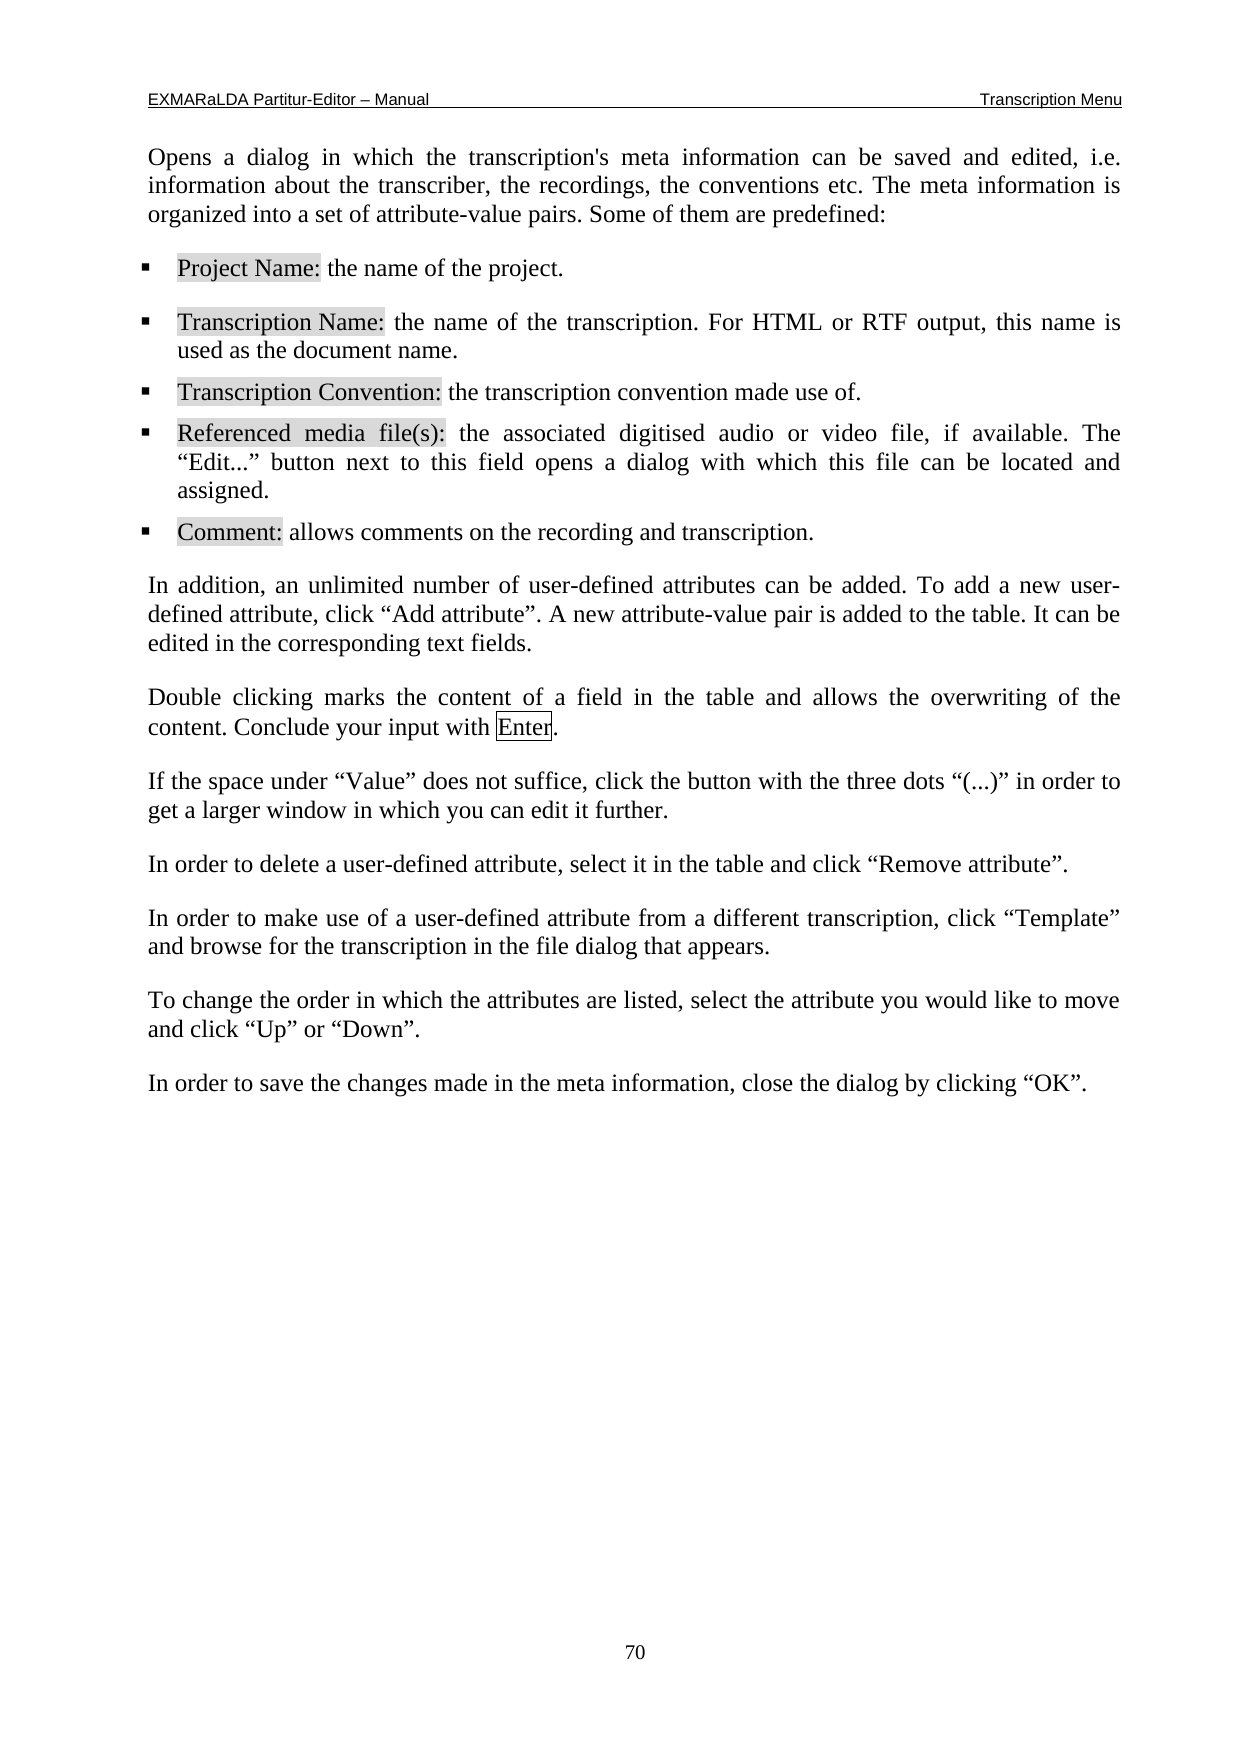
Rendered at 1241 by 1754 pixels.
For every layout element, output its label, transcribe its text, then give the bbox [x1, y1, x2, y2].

text In order to save the changes made in the meta information, close the dialog by clicking “OK”. [148, 1068, 1122, 1096]
text Comment: allows comments on the recording and transcription. [283, 517, 1122, 546]
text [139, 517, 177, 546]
text If the space under “Value” does not suffice, click the button with the three dots “(...)” in order to get a larger window in which you can edit it further. [148, 766, 1122, 824]
text In order to make use of a user-defined attribute from a different transcription, click “Template” and browse for the transcription in the file dialog that appears. [148, 903, 1122, 960]
text In addition, an unlimited number of user-defined attributes can be added. To add a new user-defined attribute, click “Add attribute”. A new attribute-value pair is added to the table. It can be edited in the corresponding text fields. [148, 571, 1122, 657]
text Double clicking marks the content of a field in the table and allows the overwriting of the content. Conclude your input with Enter. [148, 682, 1122, 741]
text Project Name: the name of the project. [321, 253, 1122, 282]
text Referenced media file(s): the associated digitised audio or video file, if available. The “Edit...” button next to this field opens a dialog with which this file can be located and assigned. [139, 418, 1122, 504]
text Transcription Convention: the transcription convention made use of. [442, 377, 1122, 406]
text In order to delete a user-defined attribute, select it in the table and click “Remove attribute”. [148, 849, 1122, 878]
text Transcription Name: the name of the transcription. For HTML or RTF output, this name is used as the document name. [139, 307, 1122, 364]
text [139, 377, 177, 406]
text Opens a dialog in which the transcription's meta information can be saved and edited, i.e. information about the transcriber, the recordings, the conventions etc. The meta information is organized into a set of attribute-value pairs. Some of them are predefined: [148, 142, 1122, 228]
text To change the order in which the attributes are listed, select the attribute you would like to move and click “Up” or “Down”. [148, 985, 1122, 1043]
